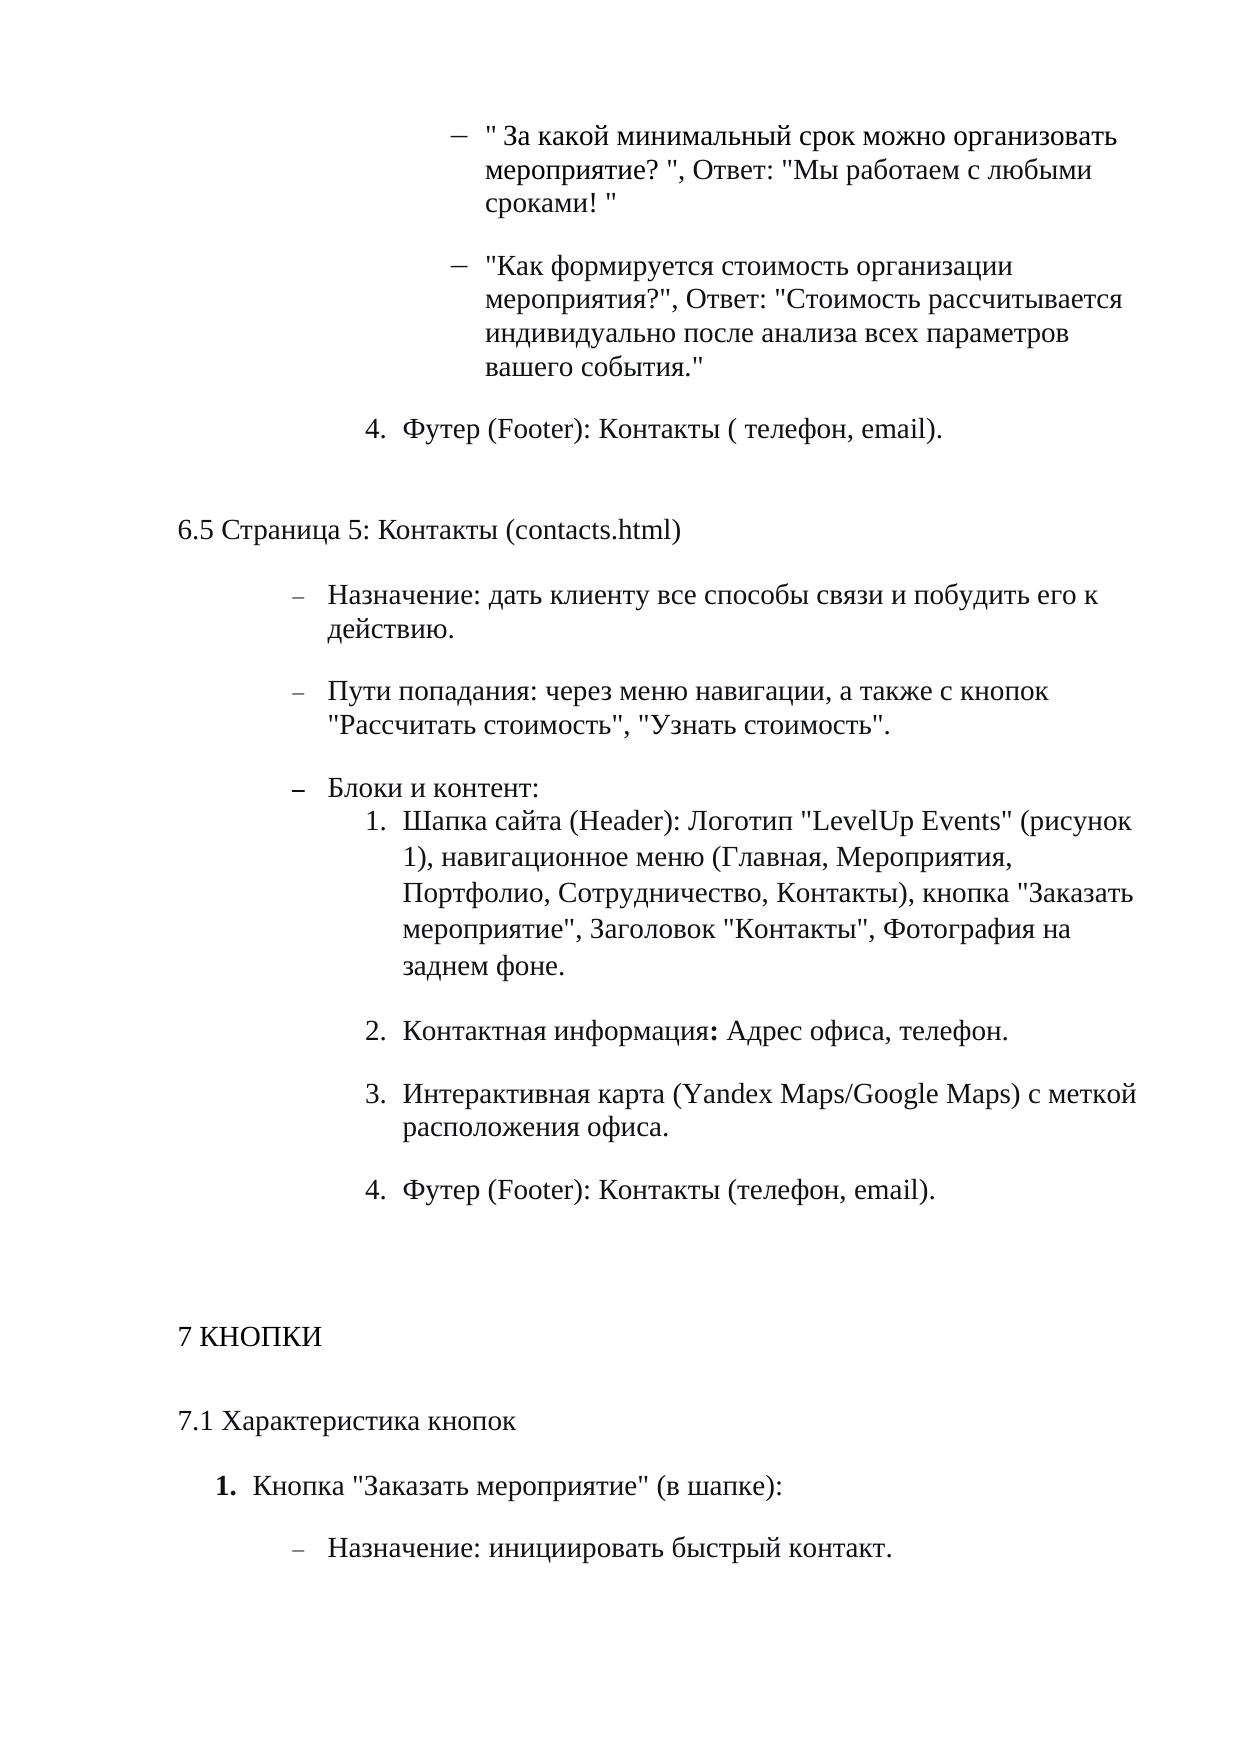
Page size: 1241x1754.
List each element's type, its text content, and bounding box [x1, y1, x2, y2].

list Футер (Footer): Контакты ( телефон, email). [365, 411, 1152, 445]
list Футер (Footer): Контакты (телефон, email). [365, 1172, 1152, 1206]
subtitle 7.1 Характеристика кнопок [177, 1403, 1152, 1436]
list "Как формируется стоимость организации мероприятия?", Ответ: "Стоимость рассчитывается индивидуально после анализа всех параметров вашего события." [447, 248, 1152, 382]
subtitle 6.5 Страница 5: Контакты (contacts.html) [177, 512, 1152, 545]
list Блоки и контент: [290, 770, 1152, 803]
list Назначение: дать клиенту все способы связи и побудить его к действию. [290, 577, 1152, 644]
list Контактная информация: Адрес офиса, телефон. [365, 1013, 1152, 1047]
list Интерактивная карта (Yandex Maps/Google Maps) с меткой расположения офиса. [365, 1076, 1152, 1143]
list Шапка сайта (Header): Логотип "LevelUp Events" (рисунок 1), навигационное меню (Главная, Мероприятия, Портфолио, Сотрудничество, Контакты), кнопка "Заказать мероприятие", Заголовок "Контакты", Фотография на заднем фоне. [365, 803, 1152, 981]
list Пути попадания: через меню навигации, а также с кнопок "Рассчитать стоимость", "Узнать стоимость". [290, 673, 1152, 741]
list " За какой минимальный срок можно организовать мероприятие? ", Ответ: "Мы работаем с любыми сроками! " [447, 118, 1152, 219]
subtitle 7 КНОПКИ [177, 1319, 1152, 1353]
list Назначение: инициировать быстрый контакт. [290, 1531, 1152, 1564]
list Кнопка "Заказать мероприятие" (в шапке): [215, 1468, 1152, 1501]
